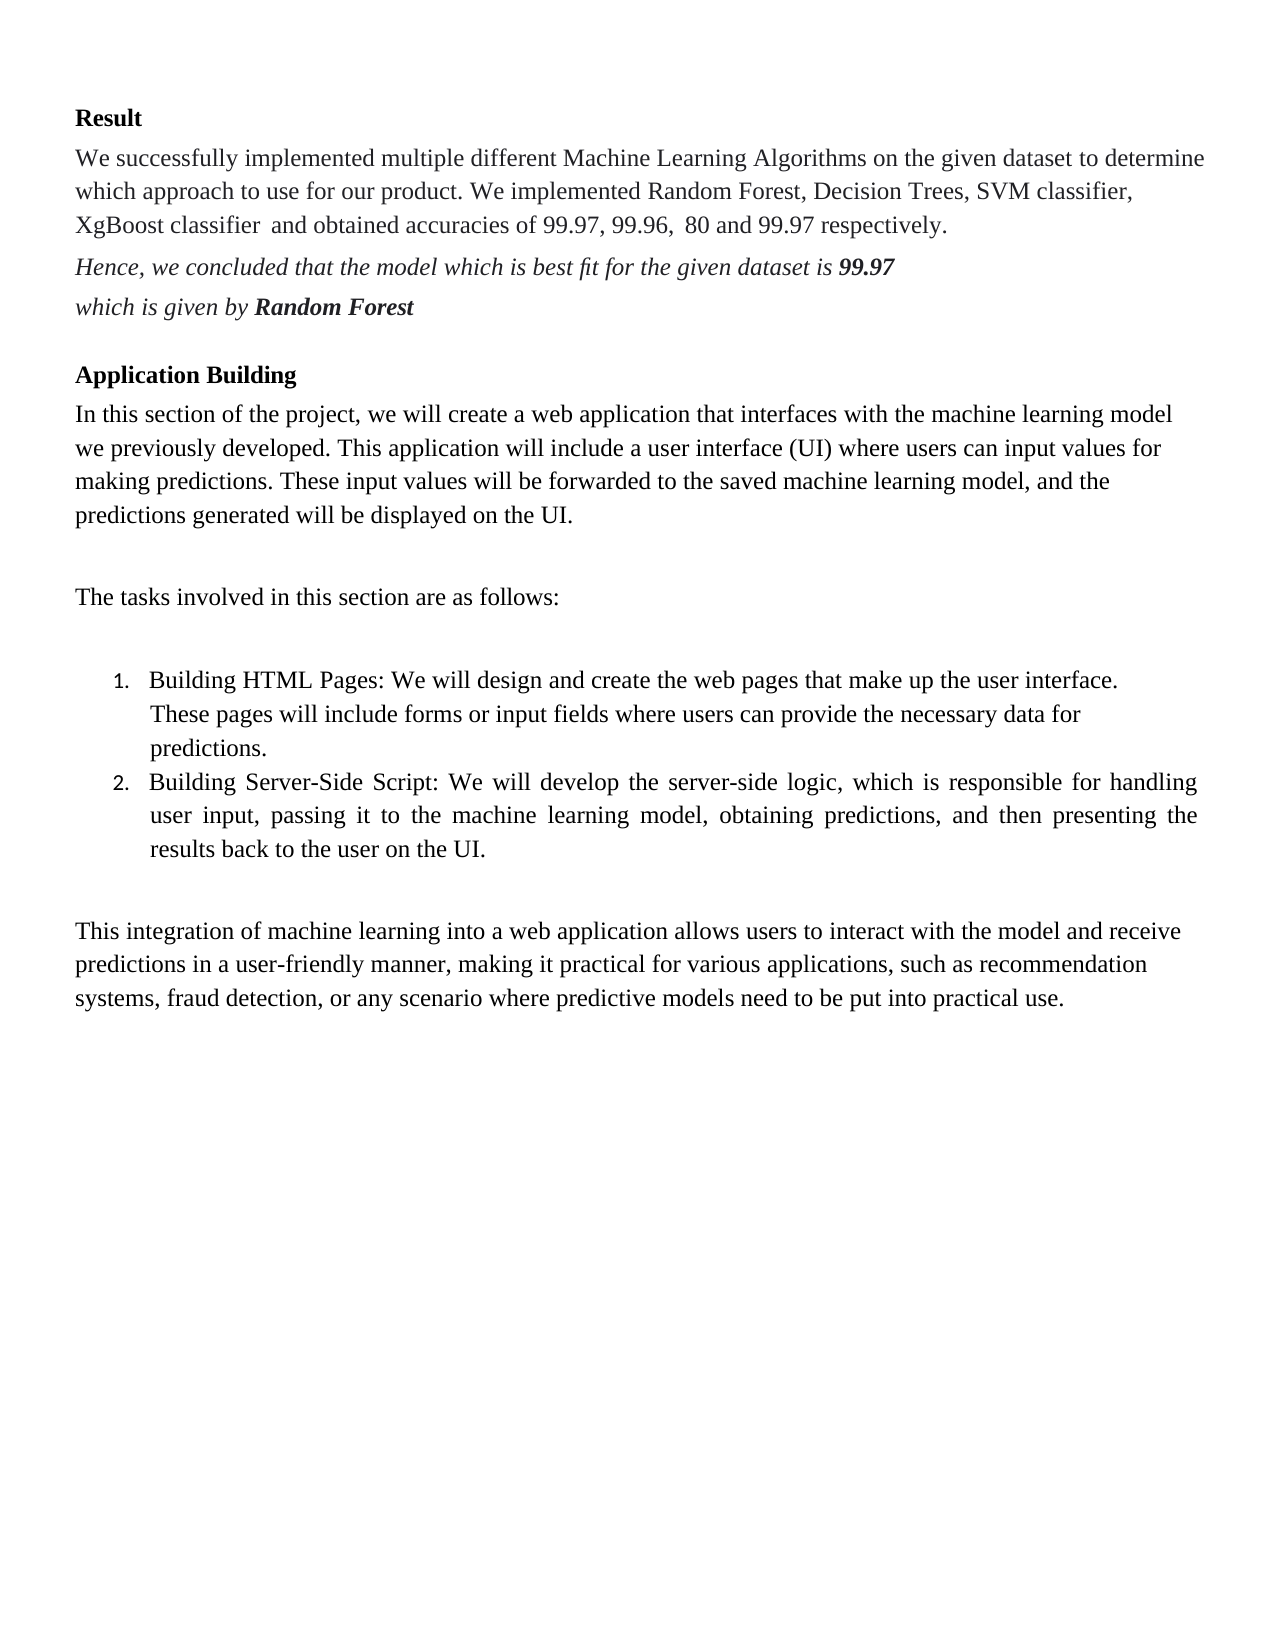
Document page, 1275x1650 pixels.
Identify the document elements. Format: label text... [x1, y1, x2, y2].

text The tasks involved in this section are as follows: [75, 582, 1237, 611]
text This integration of machine learning into a web application allows users to interact with the model and receive predictions in a user-friendly manner, making it practical for various applications, such as recommendation systems, fraud detection, or any scenario where predictive models need to be put into practical use. [75, 916, 1197, 1012]
subtitle Hence, we concluded that the model which is best ﬁt for the given dataset is 99.97 [75, 243, 1237, 284]
text We successfully implemented multiple different Machine Learning Algorithms on the given dataset to determine which approach to use for our product. We implemented Random Forest, Decision Trees, SVM classifier, XgBoost classifier and obtained accuracies of 99.97, 99.96, 80 and 99.97 respectively. [75, 143, 1209, 238]
subtitle Application Building [75, 360, 1237, 389]
subtitle Result [75, 103, 1237, 132]
list Building HTML Pages: We will design and create the web pages that make up the user interface. These pages will include forms or input fields where users can provide the necessary data for predictions. [112, 665, 1157, 761]
list Building Server-Side Script: We will develop the server-side logic, which is responsible for handling user input, passing it to the machine learning model, obtaining predictions, and then presenting the results back to the user on the UI. [112, 767, 1198, 863]
text In this section of the project, we will create a web application that interfaces with the machine learning model we previously developed. This application will include a user interface (UI) where users can input values for making predictions. These input values will be forwarded to the saved machine learning model, and the predictions generated will be displayed on the UI. [75, 399, 1197, 529]
text which is given by Random Forest [75, 292, 1237, 320]
